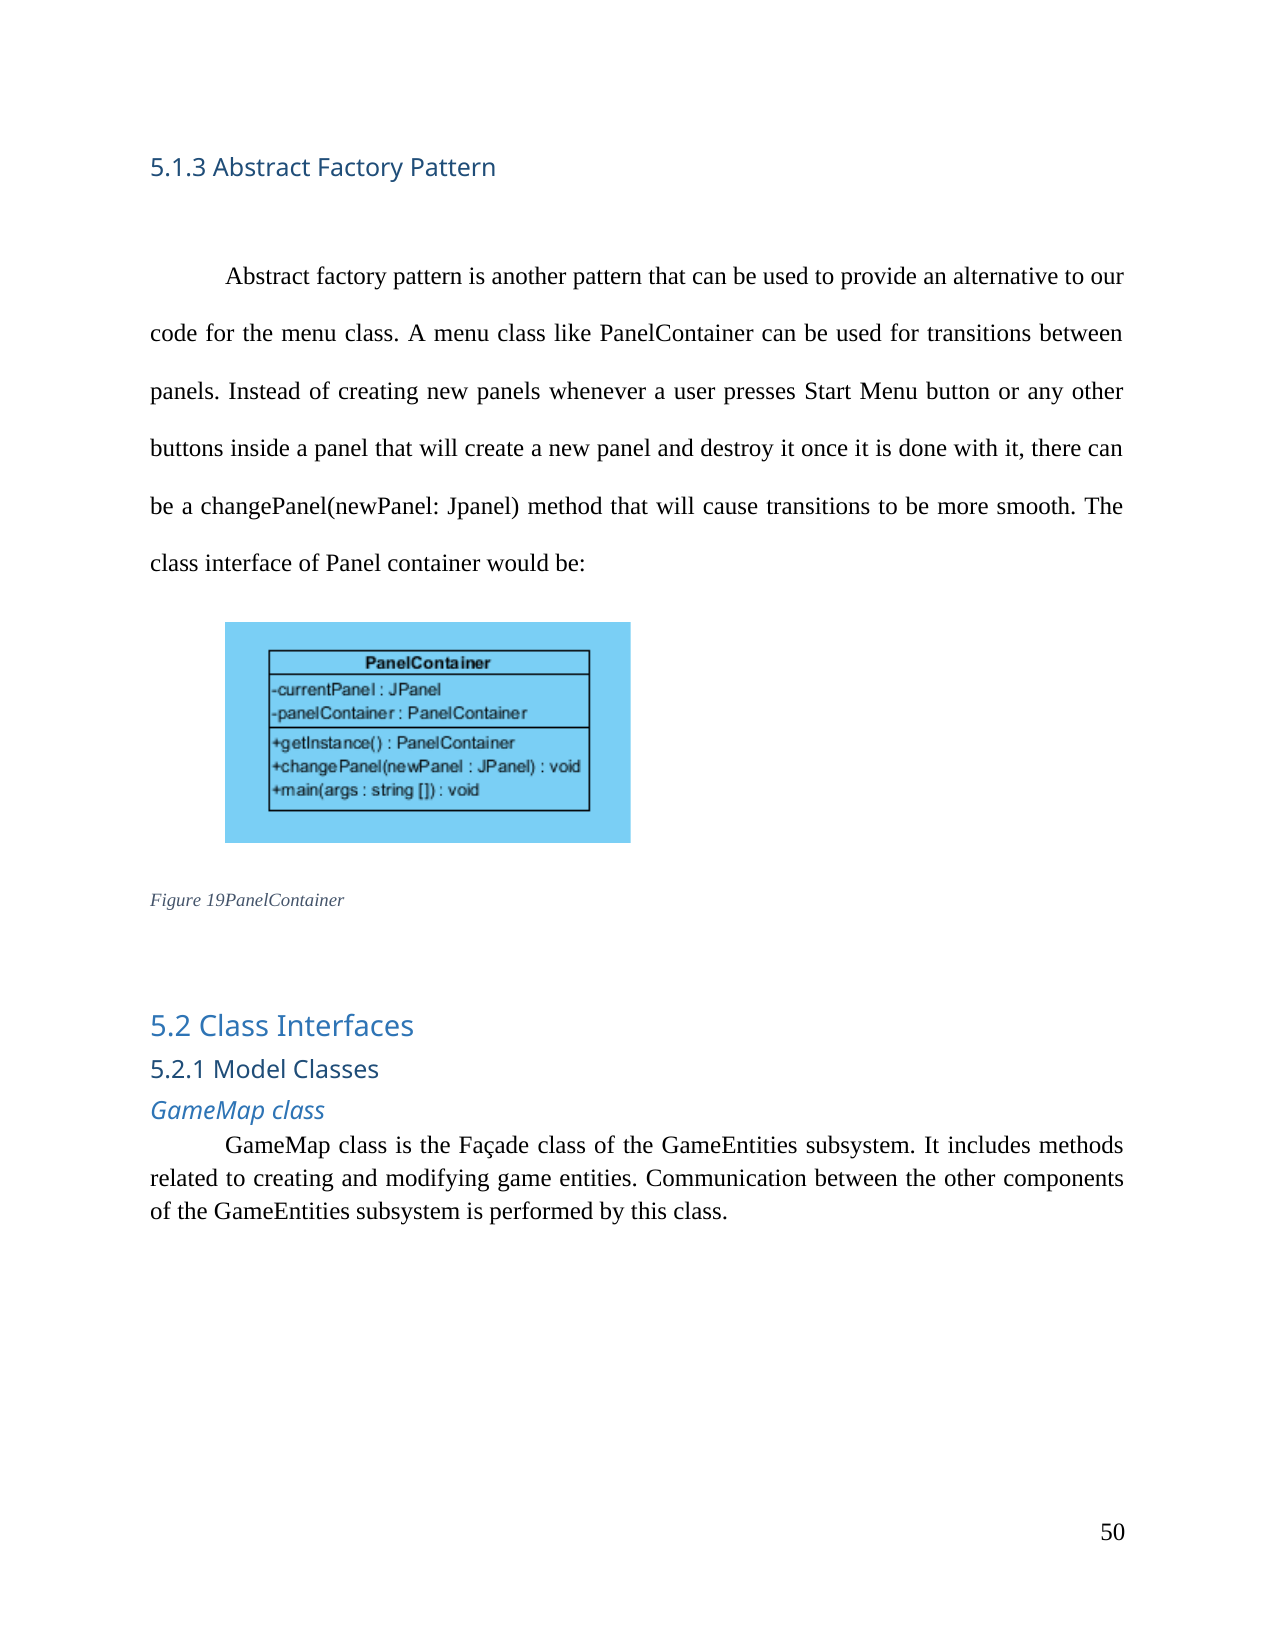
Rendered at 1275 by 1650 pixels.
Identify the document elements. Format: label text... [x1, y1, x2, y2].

text GameMap class is the Façade class of the GameEntities subsystem. It includes methods related to creating and modifying game entities. Communication between the other components of the GameEntities subsystem is performed by this class. [150, 1130, 1125, 1224]
text Abstract factory pattern is another pattern that can be used to provide an alternative to our code for the menu class. A menu class like PanelContainer can be used for transitions between panels. Instead of creating new panels whenever a user presses Start Menu button or any other buttons inside a panel that will create a new panel and destroy it once it is done with it, there can be a changePanel(newPanel: Jpanel) method that will cause transitions to be more smooth. The class interface of Panel container would be: [150, 261, 1125, 577]
subtitle 5.2 Class Interfaces [150, 1005, 1125, 1045]
text Figure 19PanelContainer [150, 888, 1125, 910]
subtitle 5.1.3 Abstract Factory Pattern [150, 150, 1125, 184]
subtitle GameMap class [150, 1093, 1125, 1127]
picture [225, 622, 631, 843]
subtitle 5.2.1 Model Classes [150, 1052, 1125, 1086]
